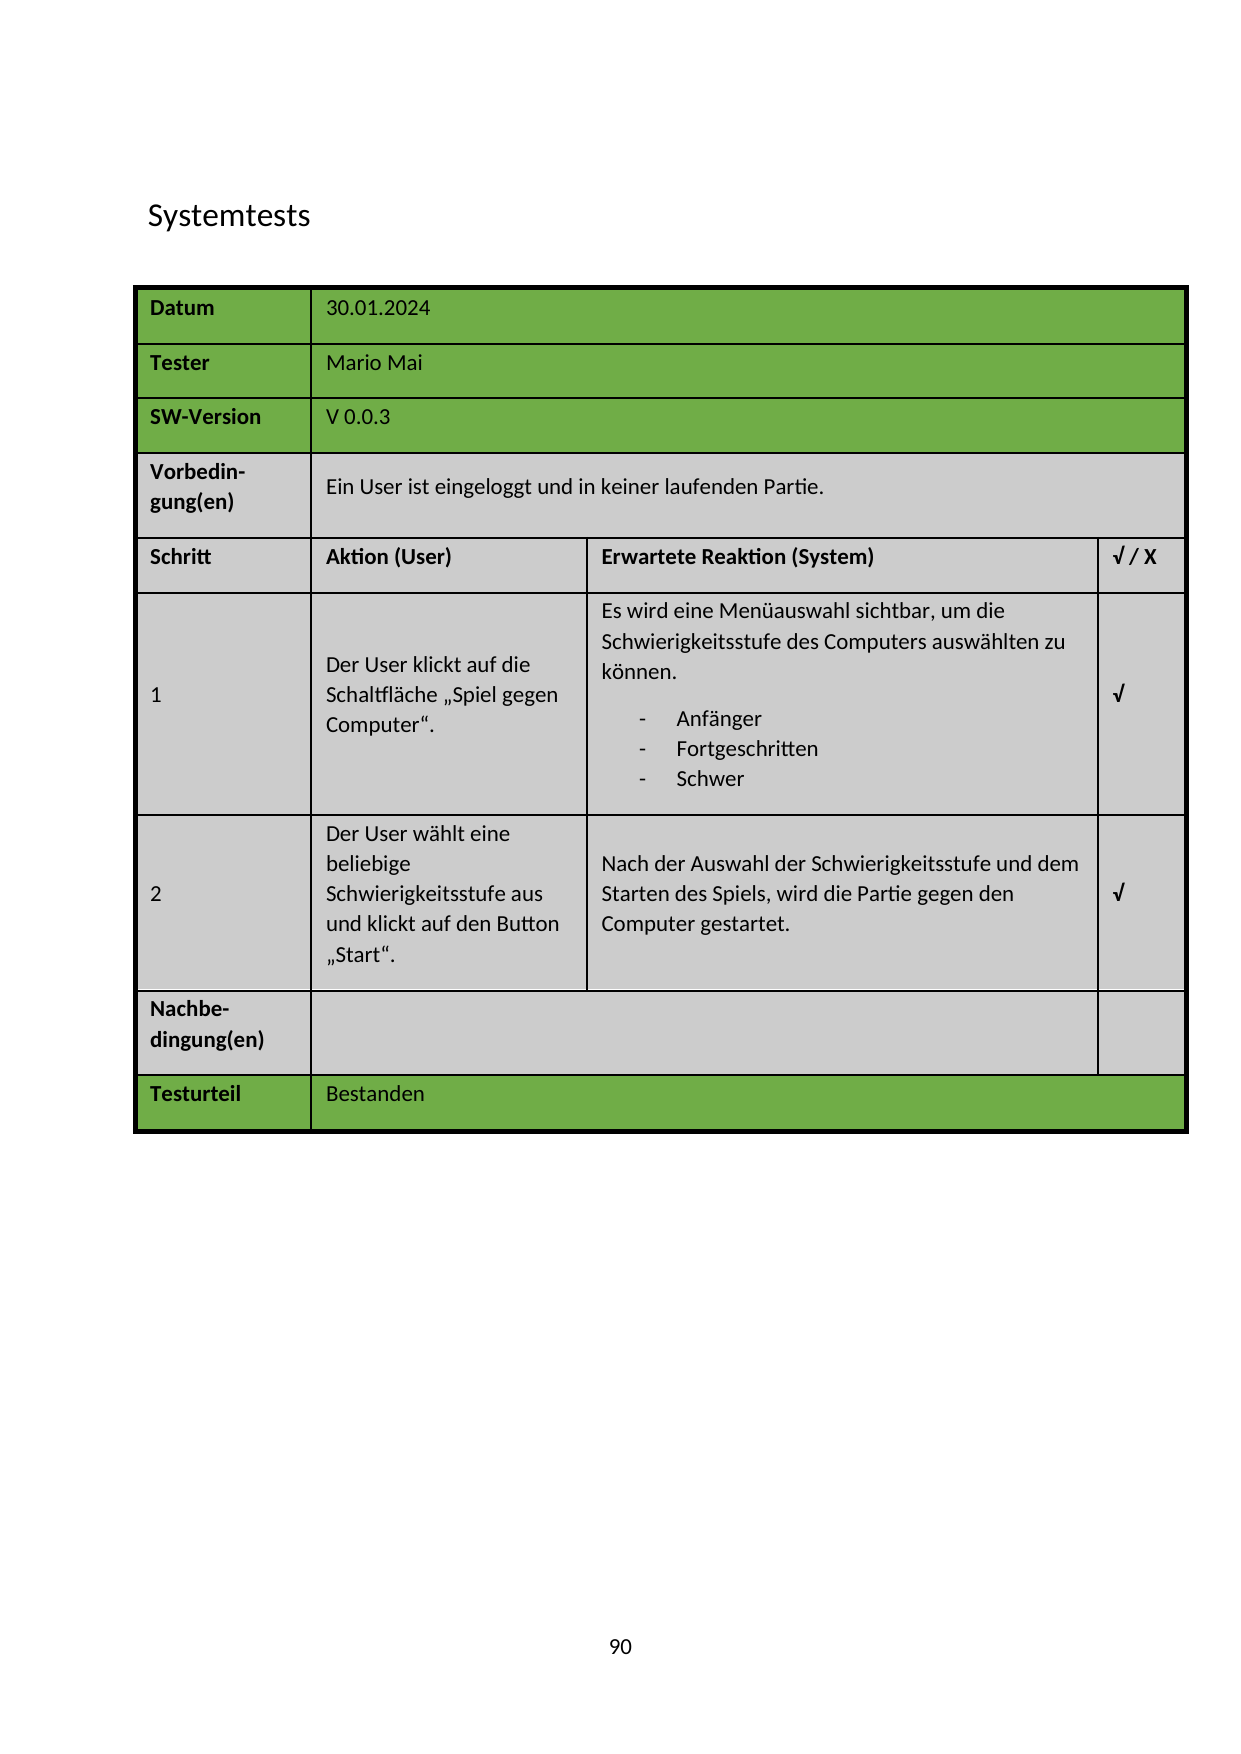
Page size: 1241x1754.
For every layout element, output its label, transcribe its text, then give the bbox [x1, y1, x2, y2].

table_cell Es wird eine Menüauswahl sichtbar, um die Schwierigkeitsstufe des Computers auswählten zu können. Anfänger Fortgeschritten Schwer [588, 594, 1097, 814]
table_cell [1099, 992, 1184, 1074]
table_cell Der User wählt eine beliebige Schwierigkeitsstufe aus und klickt auf den Button „Start“. [312, 816, 586, 989]
subtitle Systemtests [148, 194, 1093, 235]
table_cell V 0.0.3 [312, 399, 1184, 452]
table_cell Ein User ist eingeloggt und in keiner laufenden Partie. [312, 454, 1184, 537]
table_cell √ / X [1099, 539, 1184, 592]
table_header Datum [138, 290, 310, 343]
table_cell Nachbe-dingung(en) [138, 992, 310, 1074]
table_cell Tester [138, 345, 310, 397]
table_cell 2 [138, 816, 310, 989]
table_cell Bestanden [312, 1076, 1184, 1129]
table_cell SW-Version [138, 399, 310, 452]
table_cell √ [1099, 816, 1184, 989]
table_cell Testurteil [138, 1076, 310, 1129]
table_cell [312, 992, 1097, 1074]
table_header 30.01.2024 [312, 290, 1184, 343]
table_cell Aktion (User) [312, 539, 586, 592]
table_cell Erwartete Reaktion (System) [588, 539, 1097, 592]
table_cell 1 [138, 594, 310, 814]
table_cell Der User klickt auf die Schaltfläche „Spiel gegen Computer“. [312, 594, 586, 814]
table_cell Mario Mai [312, 345, 1184, 397]
table_cell √ [1099, 594, 1184, 814]
table_cell Nach der Auswahl der Schwierigkeitsstufe und dem Starten des Spiels, wird die Partie gegen den Computer gestartet. [588, 816, 1097, 989]
table_cell Schritt [138, 539, 310, 592]
table_cell Vorbedin-gung(en) [138, 454, 310, 537]
